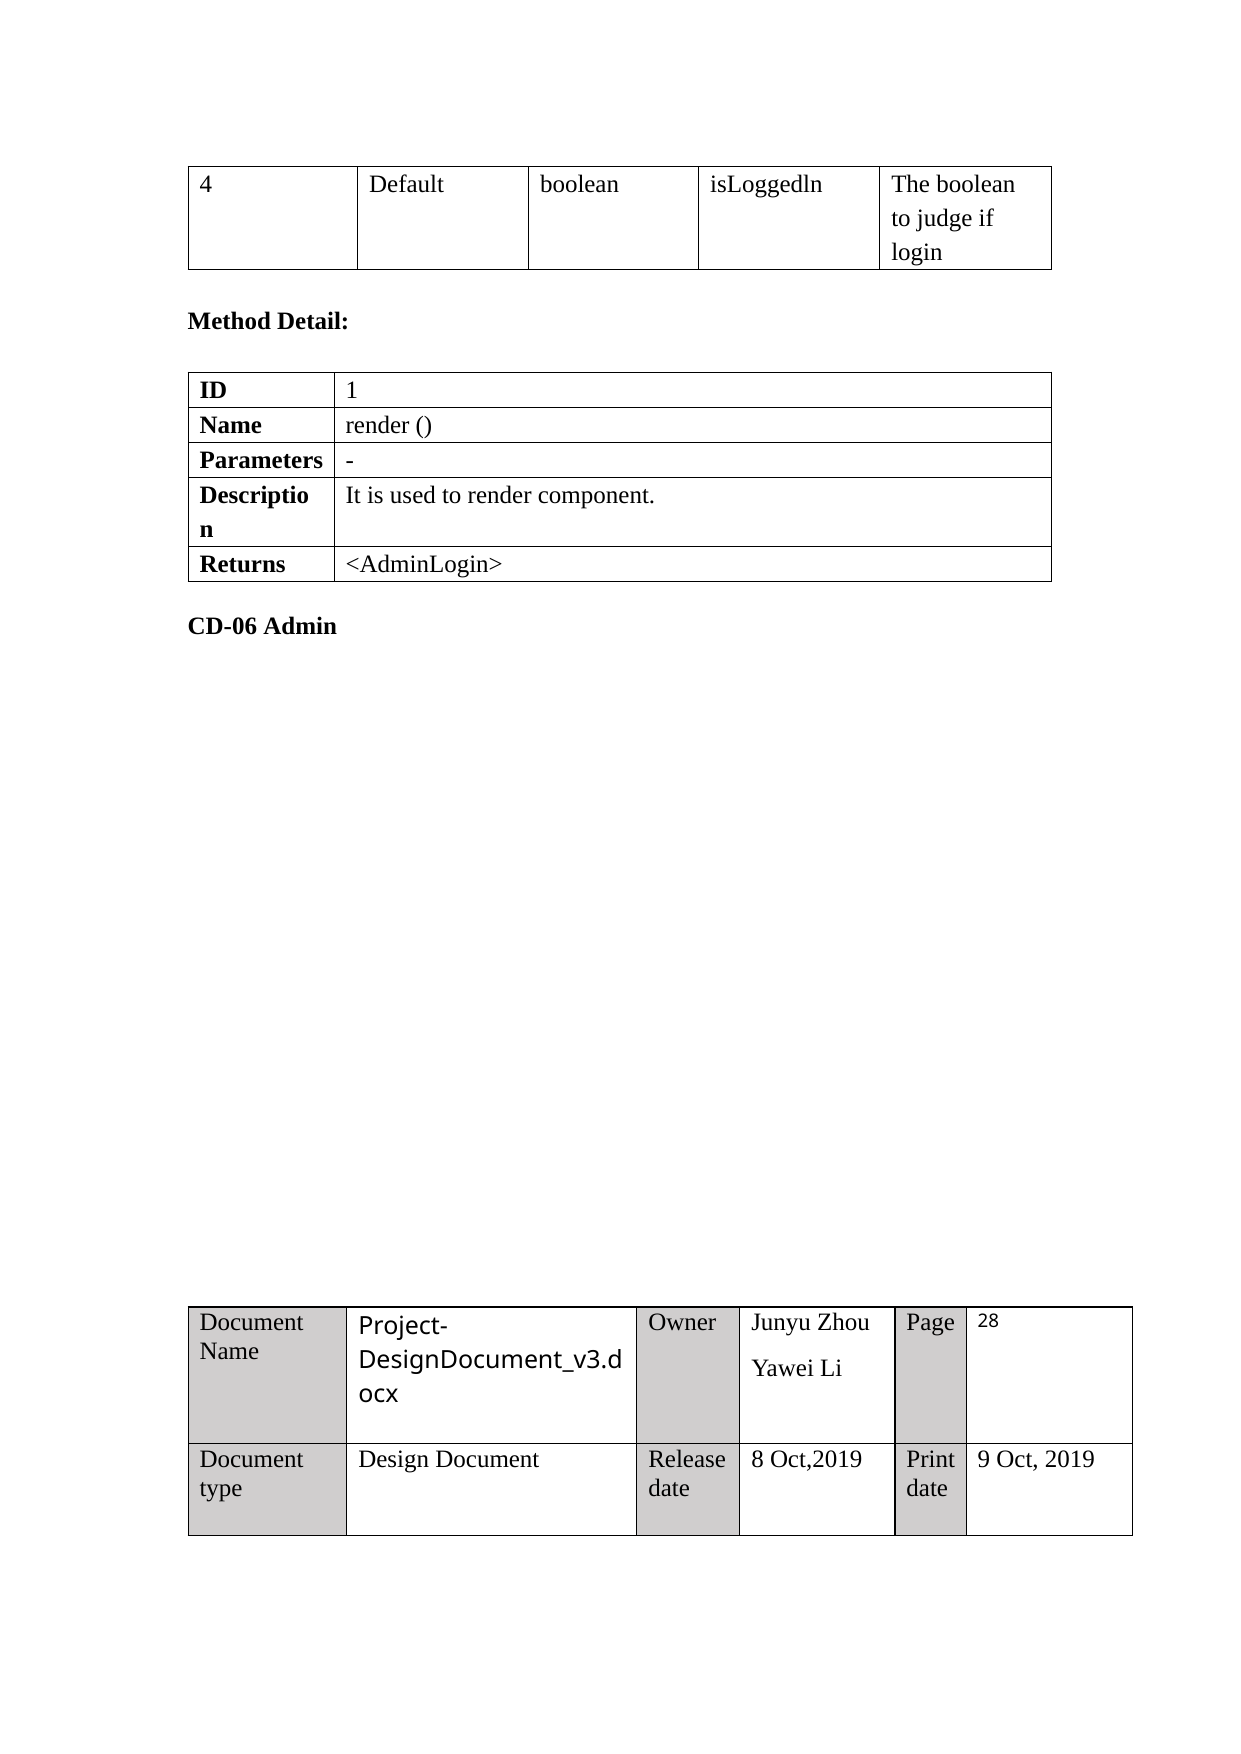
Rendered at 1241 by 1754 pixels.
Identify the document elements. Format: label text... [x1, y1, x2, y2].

table_cell - [335, 443, 1051, 477]
table_cell Default [358, 167, 528, 269]
table_cell Name [189, 408, 334, 442]
subtitle CD-06 Admin [187, 609, 1053, 643]
table_cell isLoggedln [699, 167, 879, 269]
text Method Detail: [187, 304, 1053, 338]
table_header ID [189, 373, 334, 407]
table_cell Parameters [189, 443, 334, 477]
table_cell Returns [189, 547, 334, 581]
table_cell It is used to render component. [335, 478, 1051, 546]
table_cell Description [189, 478, 334, 546]
table_cell <AdminLogin> [335, 547, 1051, 581]
table_cell 4 [189, 167, 357, 269]
table_cell boolean [529, 167, 698, 269]
table_cell render () [335, 408, 1051, 442]
table_cell The boolean to judge if login [880, 167, 1051, 269]
table_header 1 [335, 373, 1051, 407]
